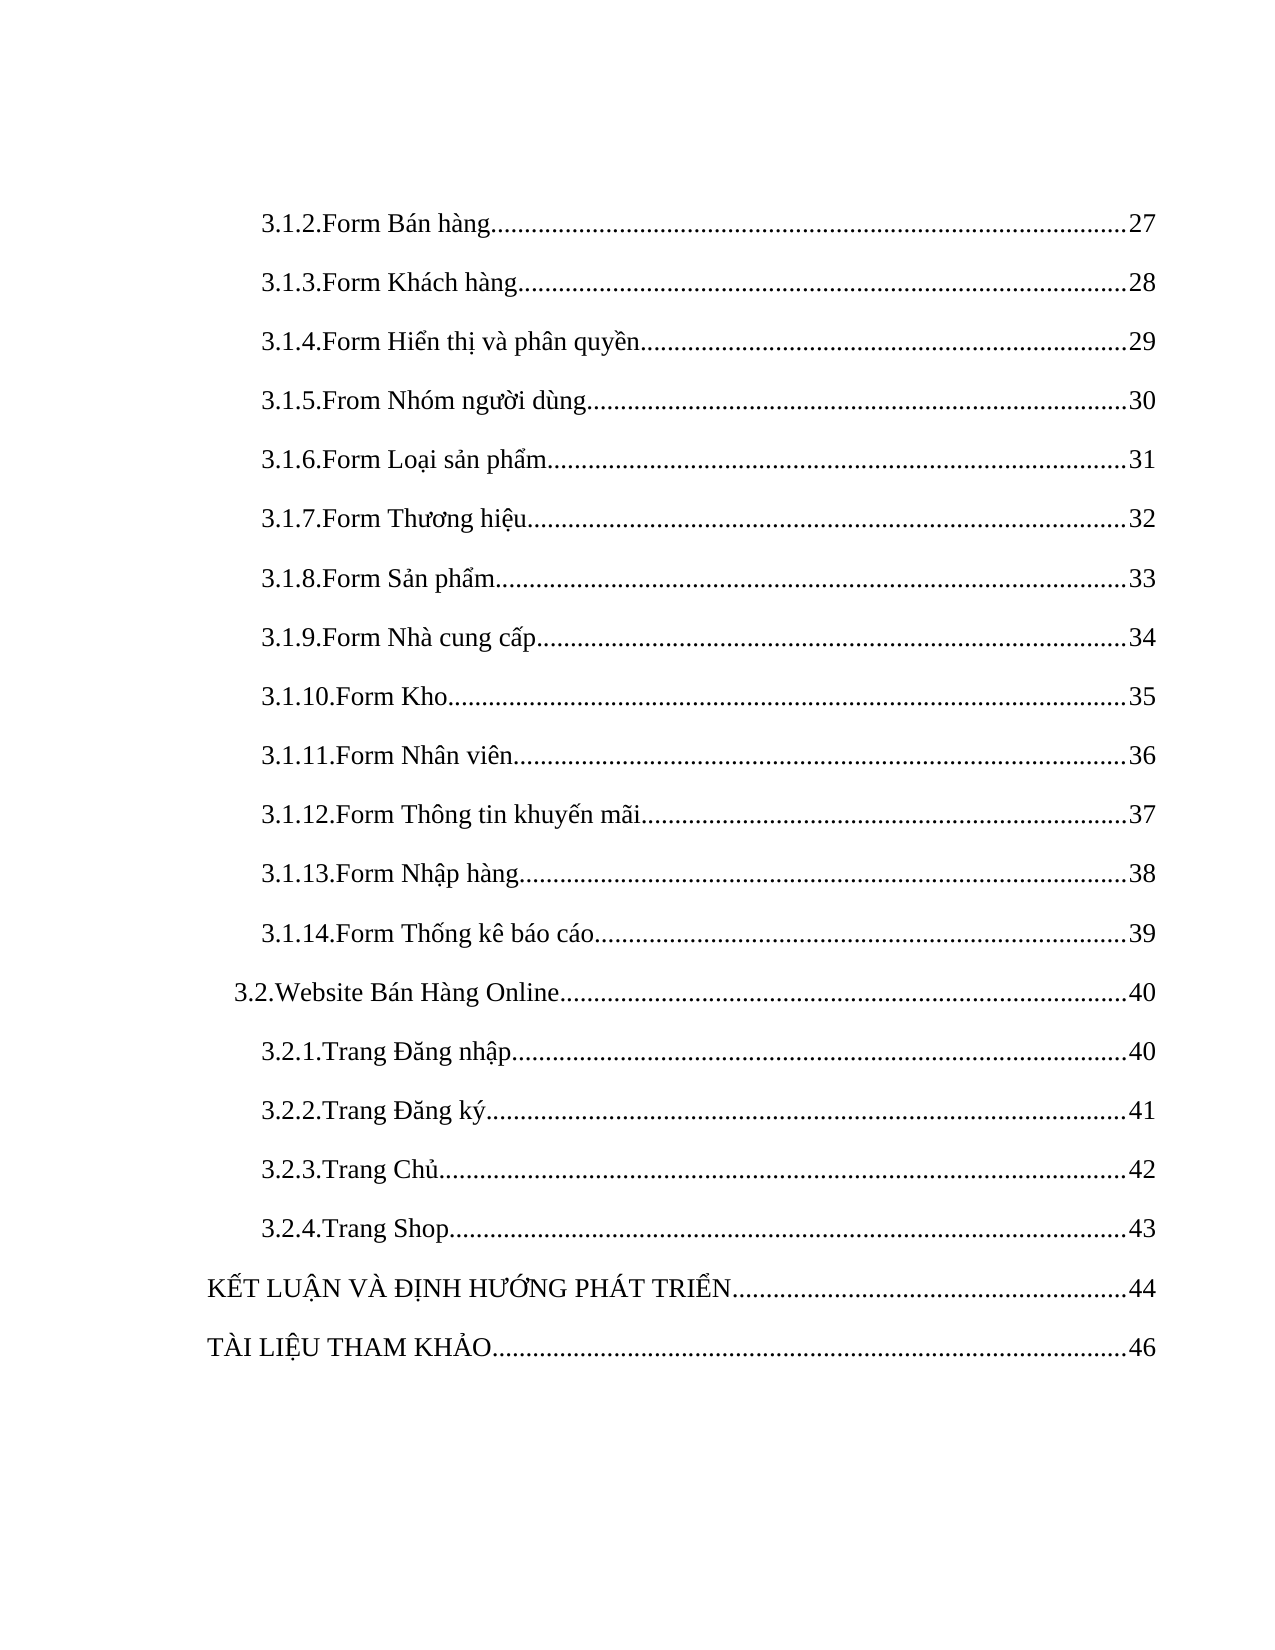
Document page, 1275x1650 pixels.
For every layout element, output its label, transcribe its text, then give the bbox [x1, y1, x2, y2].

text 3.1.13.Form Nhập hàng 38 [261, 858, 1157, 889]
text 3.1.8.Form Sản phẩm 33 [261, 562, 1157, 593]
text 3.1.9.Form Nhà cung cấp 34 [261, 621, 1157, 652]
text 3.1.6.Form Loại sản phẩm 31 [261, 443, 1157, 474]
text 3.1.4.Form Hiển thị và phân quyền 29 [261, 325, 1157, 356]
text 3.2.2.Trang Đăng ký 41 [261, 1094, 1157, 1125]
text 3.1.10.Form Kho 35 [261, 680, 1157, 711]
text 3.1.3.Form Khách hàng 28 [261, 266, 1157, 297]
text 3.1.12.Form Thông tin khuyến mãi 37 [261, 798, 1157, 829]
text TÀI LIỆU THAM KHẢO 46 [207, 1331, 1157, 1362]
text 3.2.3.Trang Chủ 42 [261, 1153, 1157, 1184]
text KẾT LUẬN VÀ ĐỊNH HƯỚNG PHÁT TRIỂN 44 [207, 1272, 1157, 1303]
text 3.1.7.Form Thương hiệu 32 [261, 503, 1157, 534]
text 3.1.14.Form Thống kê báo cáo 39 [261, 917, 1157, 948]
text 3.2.1.Trang Đăng nhập 40 [261, 1035, 1157, 1066]
text 3.1.11.Form Nhân viên 36 [261, 739, 1157, 770]
text 3.2.Website Bán Hàng Online 40 [234, 976, 1157, 1007]
text 3.1.2.Form Bán hàng 27 [261, 207, 1157, 238]
text 3.1.5.From Nhóm người dùng 30 [261, 384, 1157, 415]
text 3.2.4.Trang Shop 43 [261, 1213, 1157, 1244]
